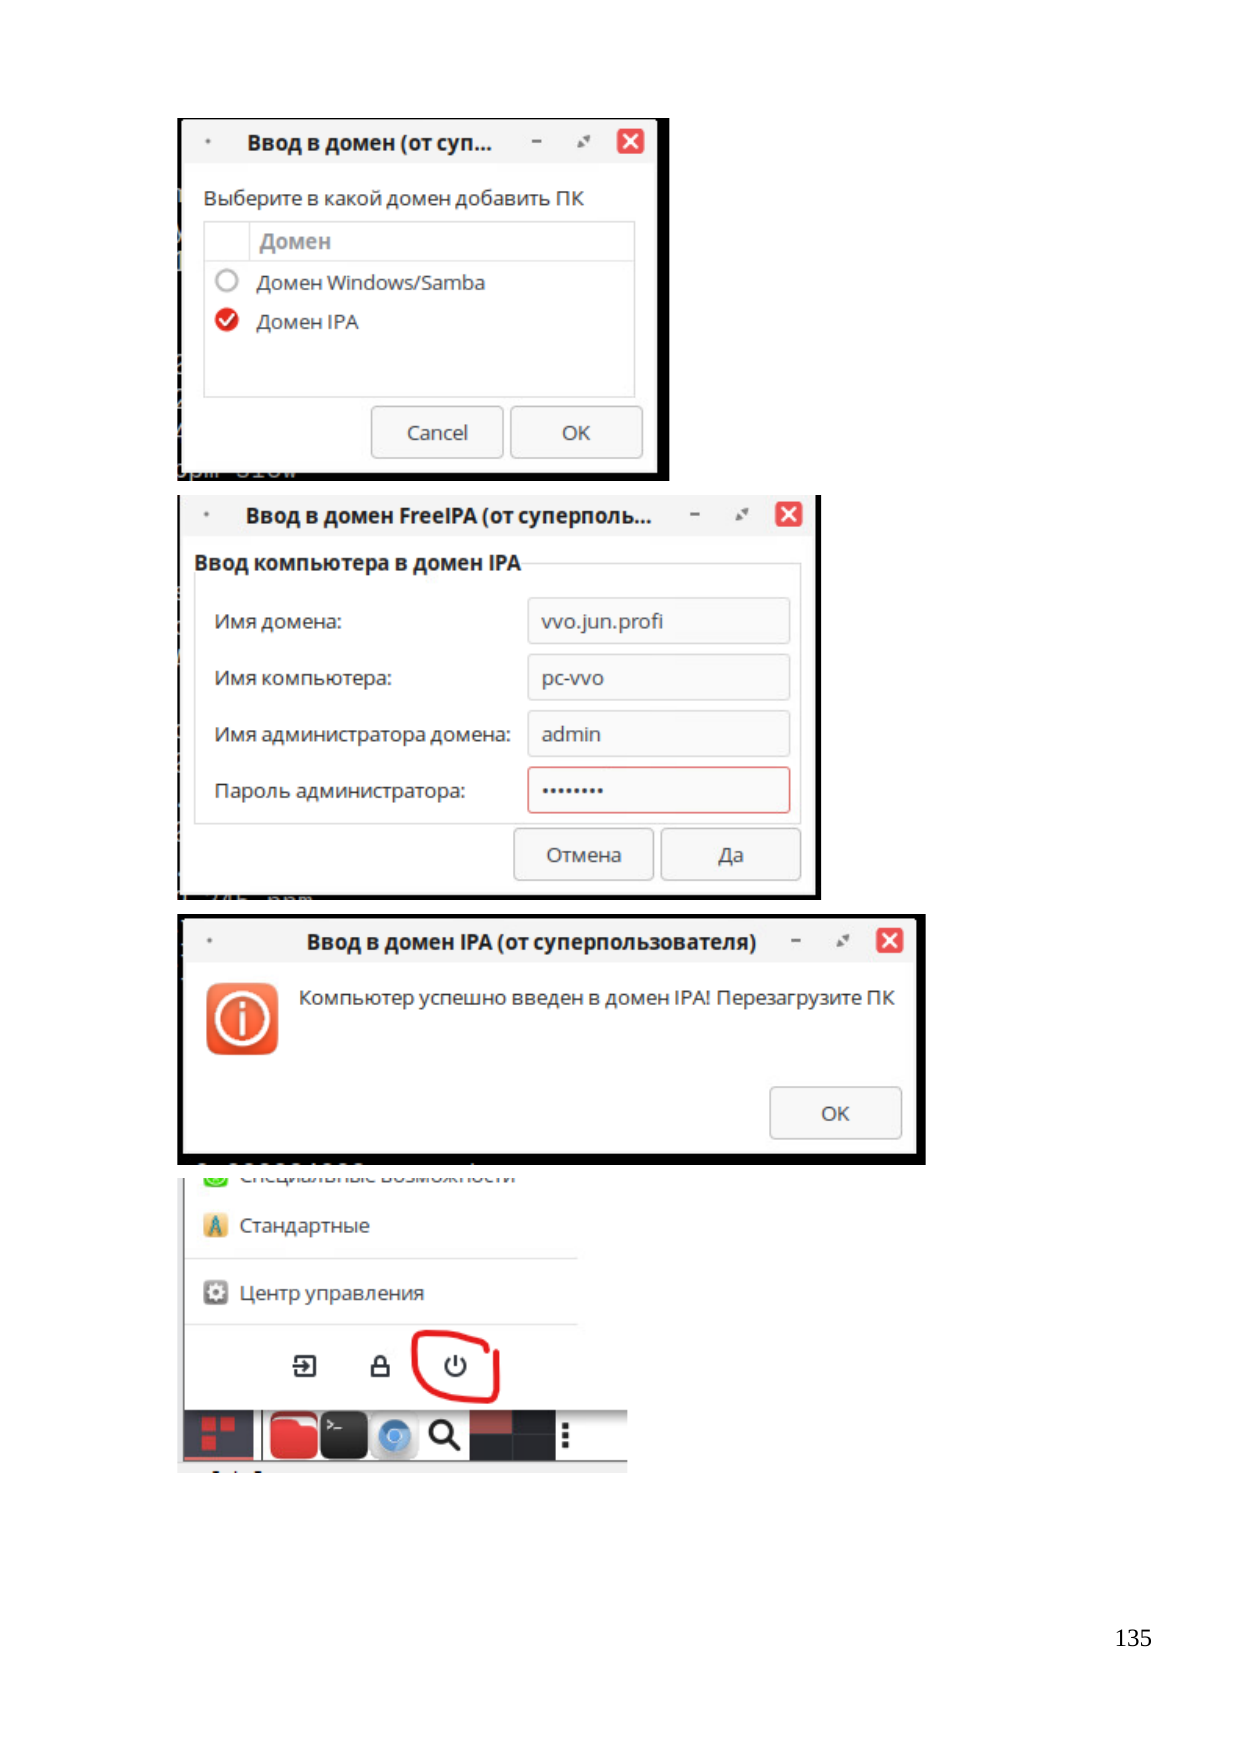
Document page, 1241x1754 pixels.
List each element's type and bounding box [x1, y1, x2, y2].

picture [177, 118, 670, 481]
picture [177, 495, 822, 900]
picture [177, 914, 926, 1165]
picture [177, 1178, 628, 1473]
